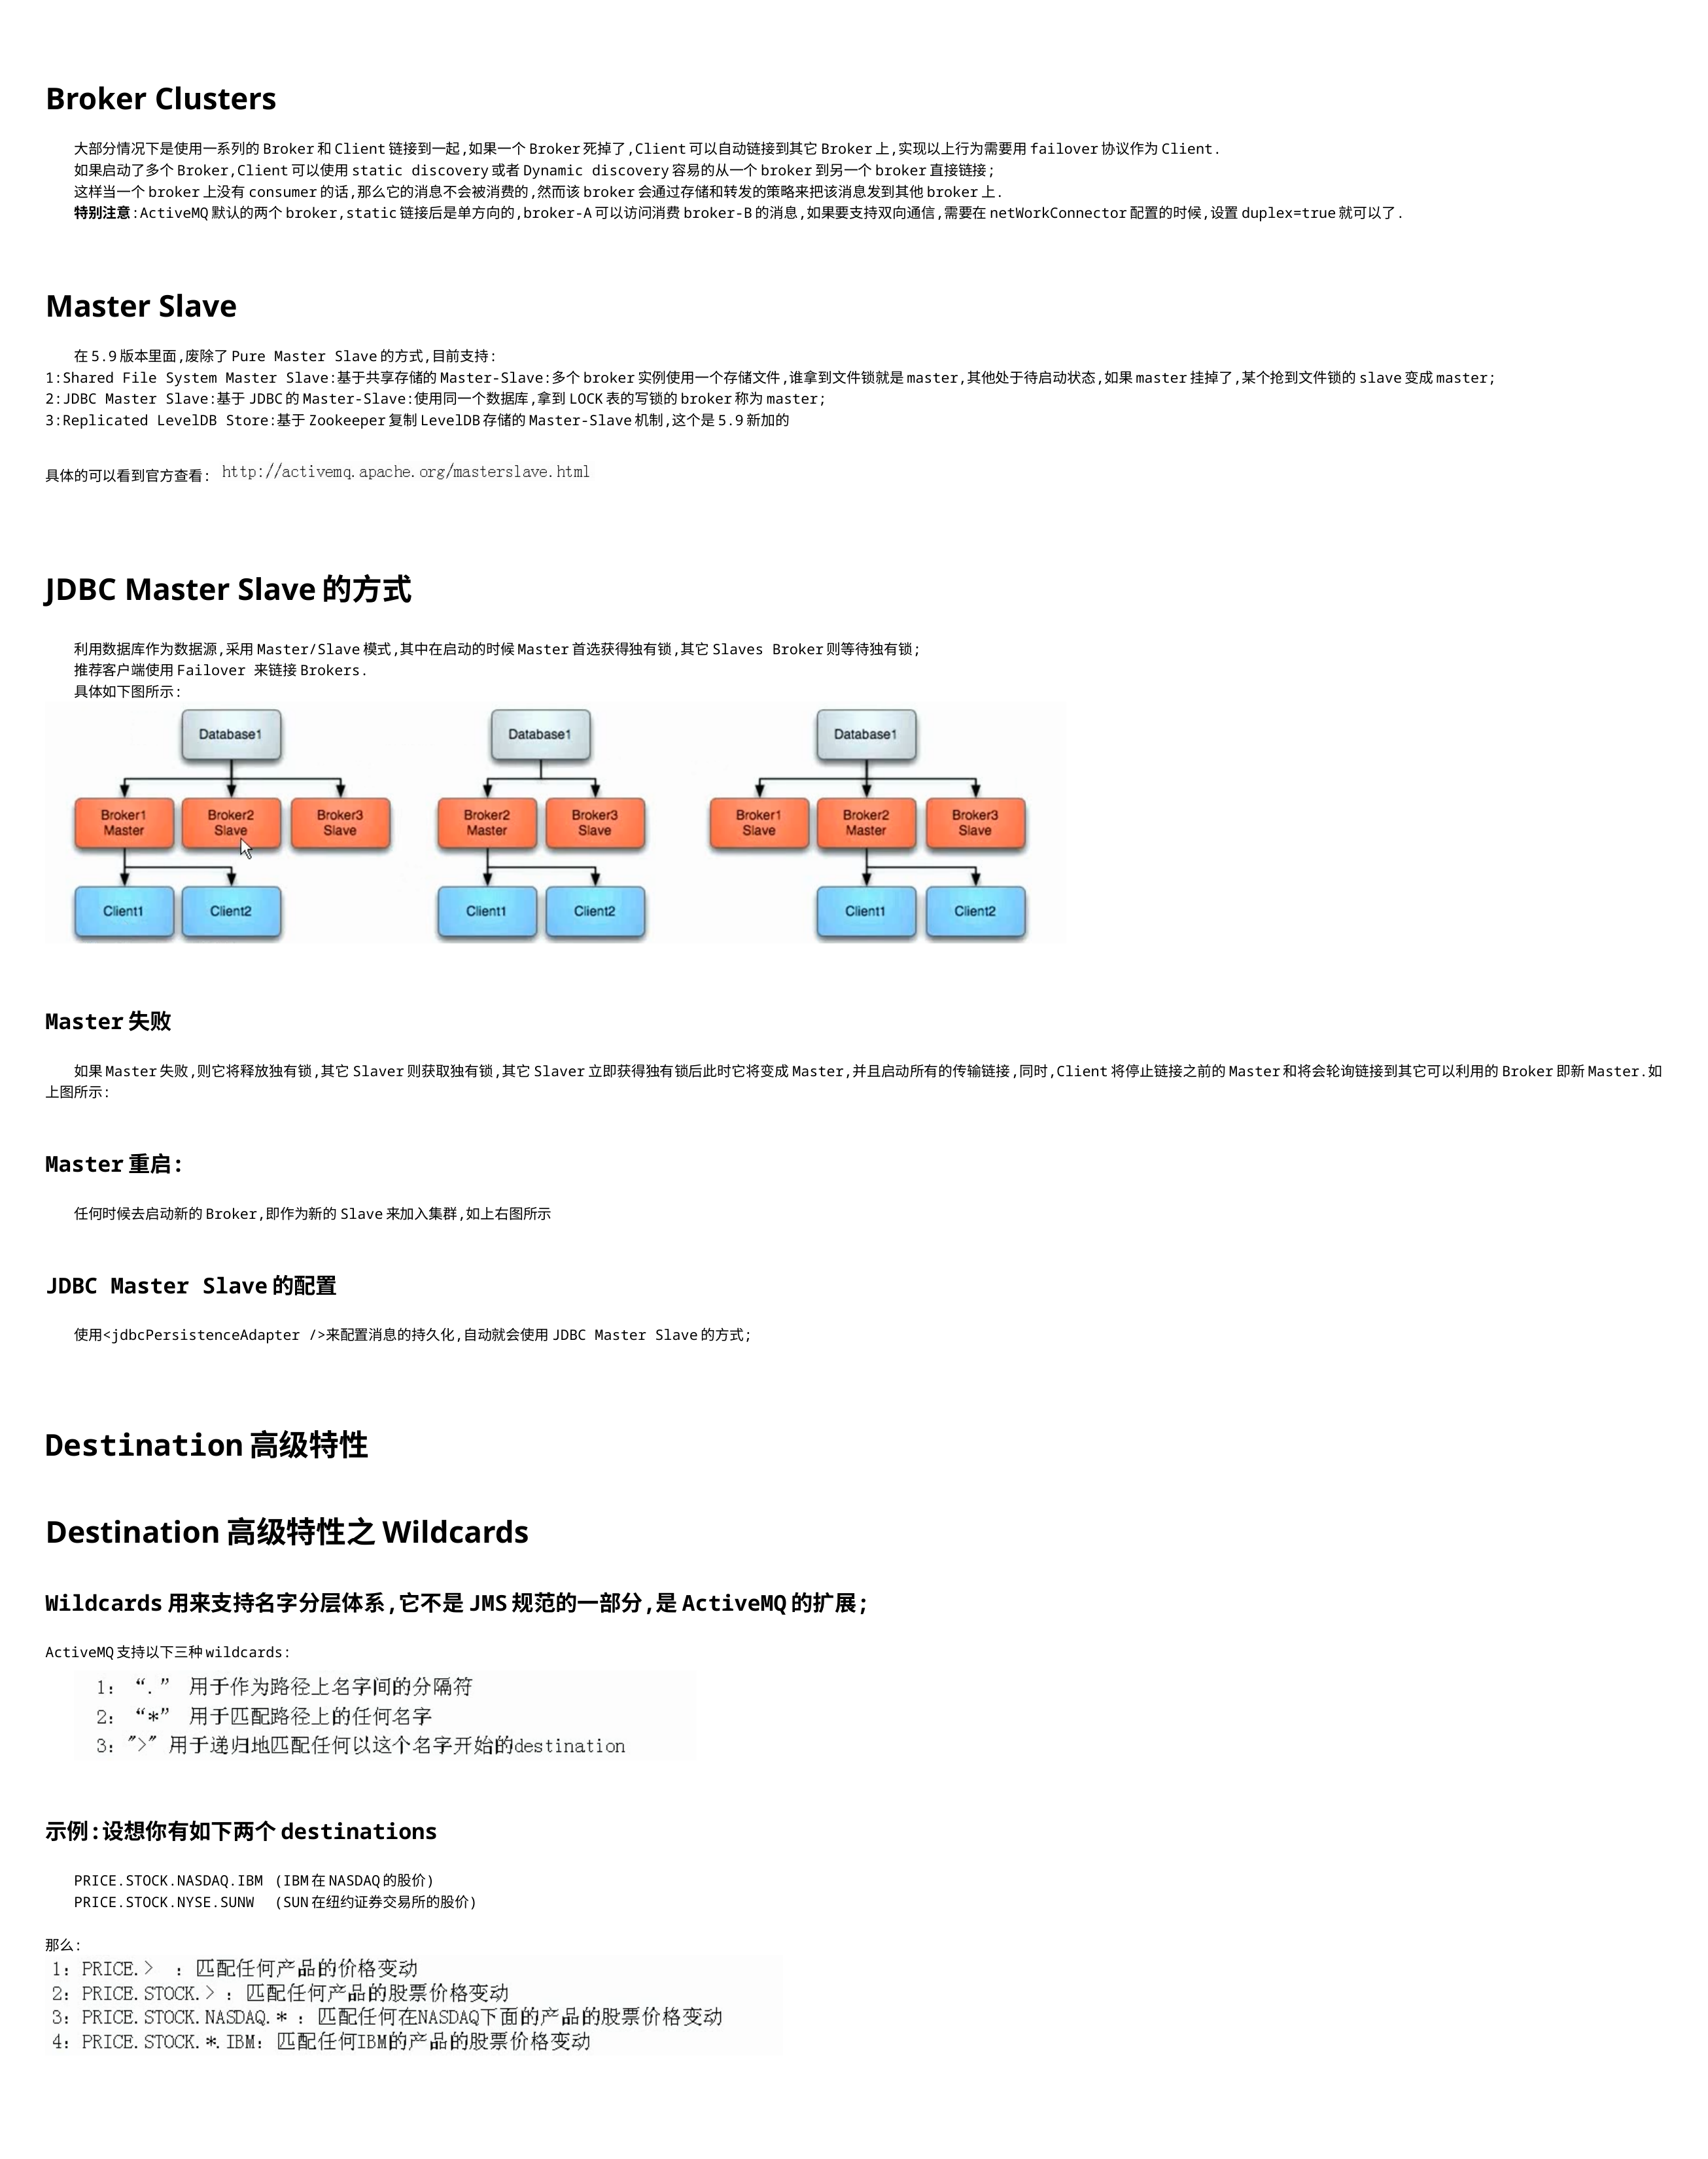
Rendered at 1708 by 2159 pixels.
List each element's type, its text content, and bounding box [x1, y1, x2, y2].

text PRICE.STOCK.NYSE.SUNW (SUN在纽约证券交易所的股价) [45, 1891, 1662, 1912]
text 2:JDBC Master Slave:基于JDBC的Master-Slave:使用同一个数据库,拿到LOCK表的写锁的broker称为master; [45, 387, 1662, 409]
text 具体的可以看到官方查看: [45, 451, 1662, 495]
text 1:Shared File System Master Slave:基于共享存储的Master-Slave:多个broker实例使用一个存储文件,谁拿到文件锁就是master,其他处于待启动状态,如果master挂掉了,某个抢到文件锁的slave变成master; [45, 366, 1662, 387]
subtitle Destination高级特性 [45, 1411, 1662, 1475]
subtitle JDBC Master Slave的方式 [45, 555, 1662, 620]
picture [220, 461, 595, 481]
text 推荐客户端使用Failover 来链接Brokers. [45, 659, 1662, 680]
subtitle JDBC Master Slave的配置 [45, 1263, 1662, 1306]
subtitle Broker Clusters [45, 77, 1662, 119]
subtitle Destination高级特性之Wildcards [45, 1498, 1662, 1562]
text 如果启动了多个Broker,Client可以使用static discovery或者Dynamic discovery容易的从一个broker到另一个broker直接链接; [45, 158, 1662, 180]
subtitle Master Slave [45, 283, 1662, 326]
text 那么: [45, 1933, 1662, 1955]
text 使用<jdbcPersistenceAdapter />来配置消息的持久化,自动就会使用JDBC Master Slave的方式; [45, 1324, 1662, 1344]
text 这样当一个broker上没有consumer的话,那么它的消息不会被消费的,然而该broker会通过存储和转发的策略来把该消息发到其他broker上. [45, 180, 1662, 202]
text 任何时候去启动新的Broker,即作为新的Slave来加入集群,如上右图所示 [45, 1202, 1662, 1223]
subtitle Master重启: [45, 1141, 1662, 1184]
subtitle Master失败 [45, 998, 1662, 1042]
subtitle 示例:设想你有如下两个destinations [45, 1808, 1662, 1852]
text 特别注意:ActiveMQ默认的两个broker,static链接后是单方向的,broker-A可以访问消费broker-B的消息,如果要支持双向通信,需要在netWorkConnector配置的时候,设置duplex=true就可以了. [45, 202, 1662, 223]
text 3:Replicated LevelDB Store:基于Zookeeper复制LevelDB存储的Master-Slave机制,这个是5.9新加的 [45, 409, 1662, 430]
text 大部分情况下是使用一系列的Broker和Client链接到一起,如果一个Broker死掉了,Client可以自动链接到其它Broker上,实现以上行为需要用failover协议作为Client. [45, 137, 1662, 158]
text PRICE.STOCK.NASDAQ.IBM (IBM在NASDAQ的股价) [45, 1869, 1662, 1891]
picture [73, 1670, 697, 1761]
text 如果Master失败,则它将释放独有锁,其它Slaver则获取独有锁,其它Slaver立即获得独有锁后此时它将变成Master,并且启动所有的传输链接,同时,Client将停止链接之前的Master和将会轮询链接到其它可以利用的Broker即新Master.如上图所示: [45, 1059, 1662, 1102]
text 具体如下图所示: [45, 680, 1662, 702]
text 利用数据库作为数据源,采用Master/Slave模式,其中在启动的时候Master首选获得独有锁,其它Slaves Broker则等待独有锁; [45, 637, 1662, 659]
picture [45, 701, 1067, 943]
subtitle Wildcards用来支持名字分层体系,它不是JMS规范的一部分,是ActiveMQ的扩展; [45, 1580, 1662, 1623]
picture [45, 1955, 784, 2056]
text 在5.9版本里面,废除了Pure Master Slave的方式,目前支持: [45, 344, 1662, 366]
text ActiveMQ支持以下三种wildcards: [45, 1640, 1662, 1662]
